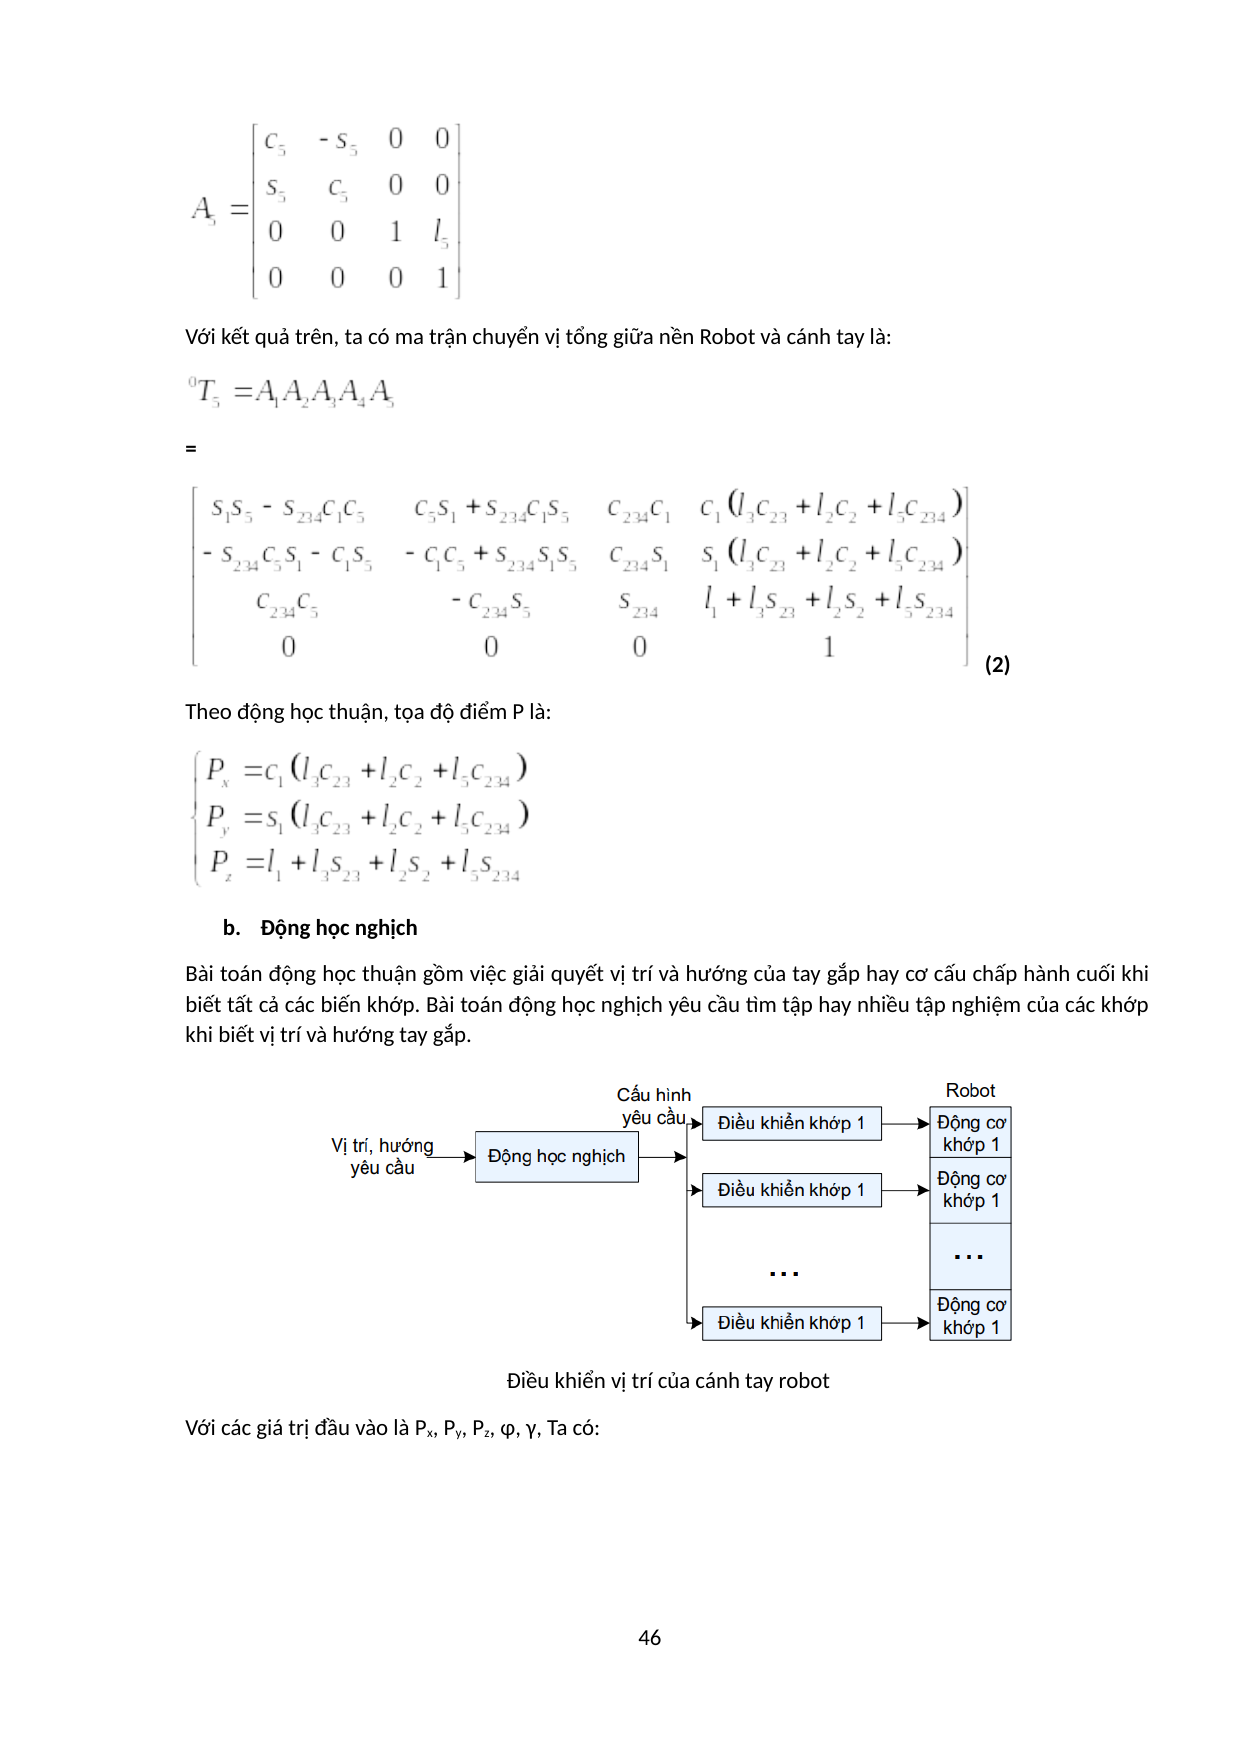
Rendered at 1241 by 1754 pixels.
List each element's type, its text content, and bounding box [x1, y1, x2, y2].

picture [311, 1066, 1026, 1348]
text Với các giá trị đầu vào là Px, Py, Pz, φ, γ, Ta có: [185, 1413, 1152, 1441]
text Điều khiển vị trí của cánh tay robot [185, 1366, 1152, 1394]
text = [185, 434, 1152, 462]
list Động học nghịch [223, 913, 1152, 941]
text Với kết quả trên, ta có ma trận chuyển vị tổng giữa nền Robot và cánh tay là: [185, 322, 1152, 350]
text (2) [185, 481, 1152, 678]
text Bài toán động học thuận gồm việc giải quyết vị trí và hướng của tay gắp hay cơ cấu chấp hành cuối khi biết tất cả các biến khớp. Bài toán động học nghịch yêu cầu tìm tập hay nhiều tập nghiệm của các khớp khi biết vị trí và hướng tay gắp. [185, 959, 1152, 1048]
text Theo động học thuận, tọa độ điểm P là: [185, 697, 1152, 725]
